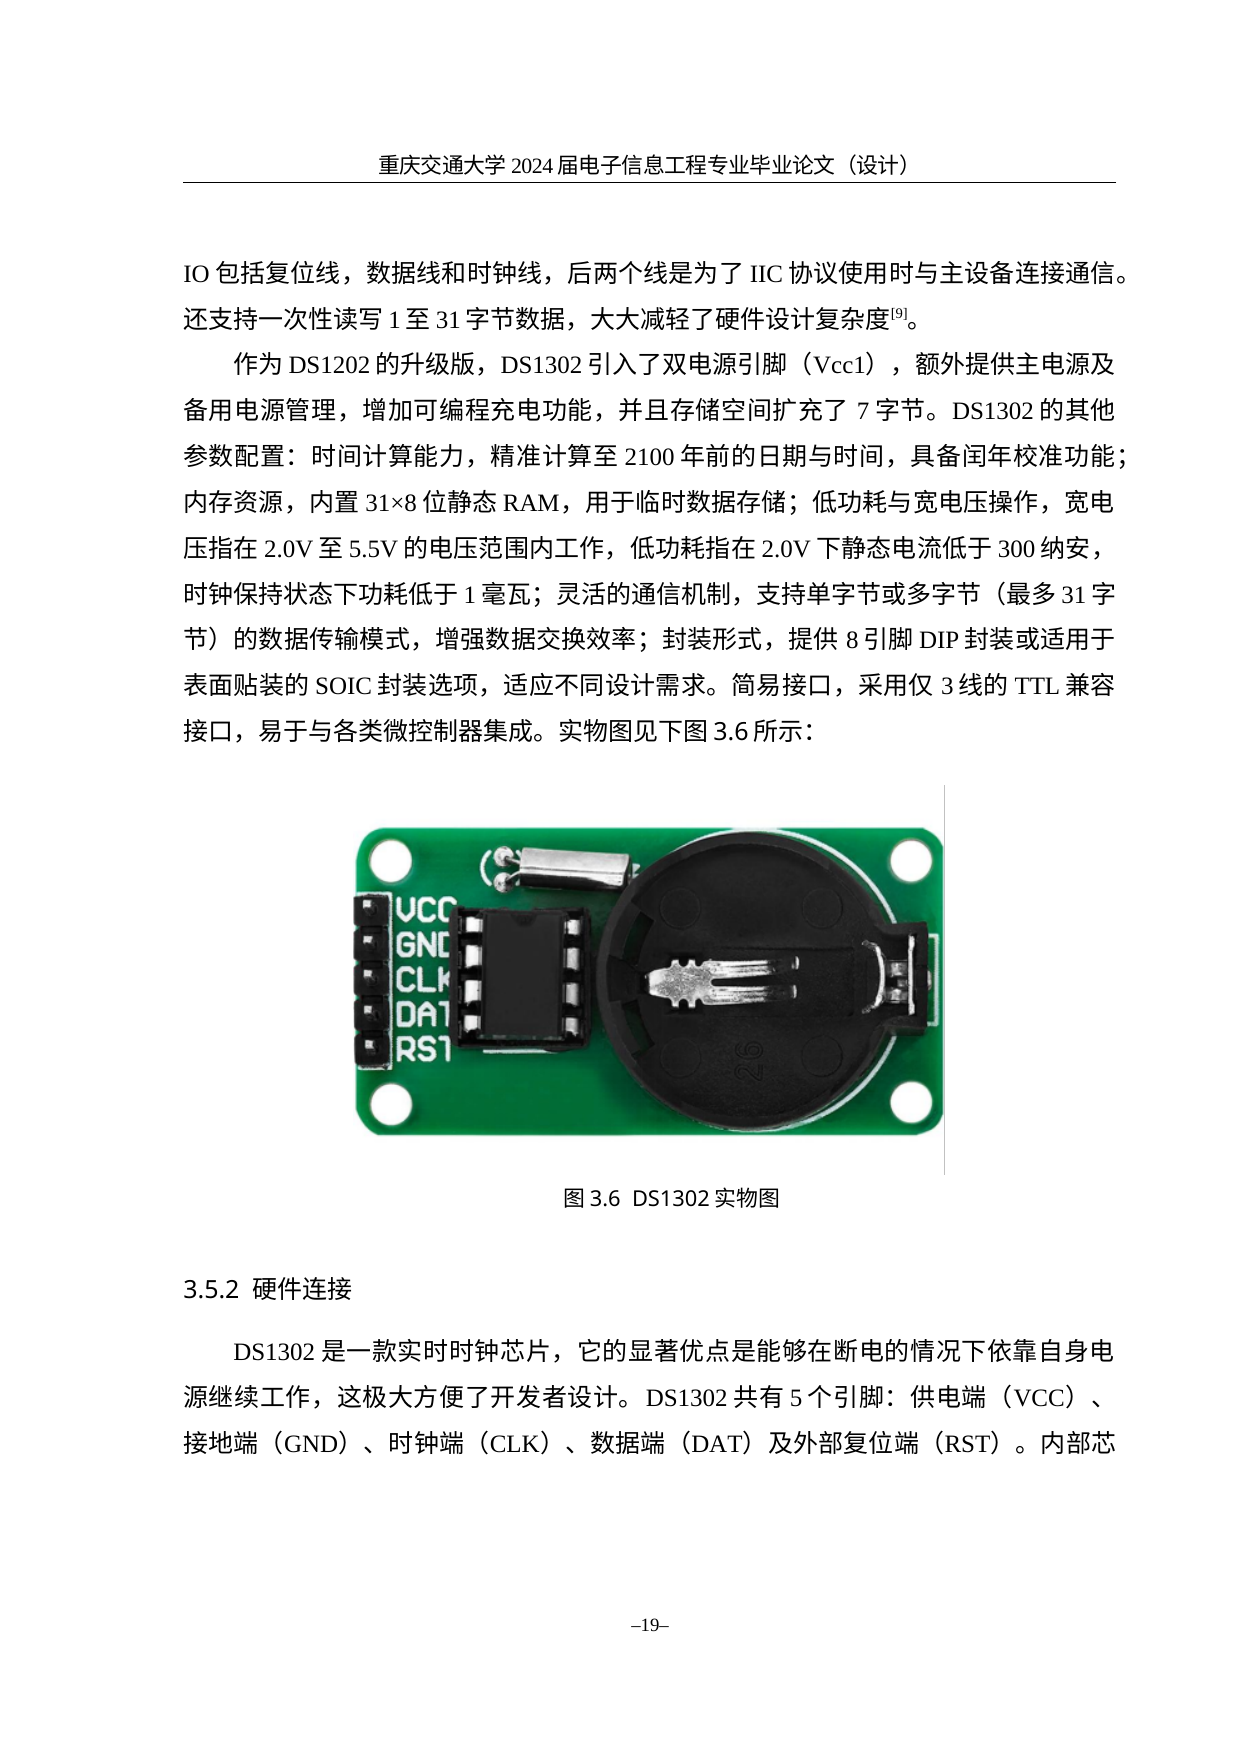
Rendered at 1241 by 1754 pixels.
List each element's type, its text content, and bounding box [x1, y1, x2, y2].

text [183, 246, 1116, 337]
text 作为DS1202的升级版，DS1302引入了双电源引脚（Vcc1），额外提供主电源及备用电源管理，增加可编程充电功能，并且存储空间扩充了7字节。DS1302的其他参数配置：时间计算能力，精准计算至2100年前的日期与时间，具备闰年校准功能；内存资源，内置31×8位静态RAM，用于临时数据存储；低功耗与宽电压操作，宽电压指在2.0V至5.5V的电压范围内工作，低功耗指在2.0V下静态电流低于300纳安，时钟保持状态下功耗低于1毫瓦；灵活的通信机制，支持单字节或多字节（最多31字节）的数据传输模式，增强数据交换效率；封装形式，提供8引脚DIP封装或适用于表面贴装的SOIC封装选项，适应不同设计需求。简易接口，采用仅3线的TTL兼容接口，易于与各类微控制器集成。实物图见下图3.6所示： [183, 337, 1116, 750]
text 图3.6 DS1302实物图 [183, 1181, 1116, 1213]
picture [353, 785, 946, 1175]
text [183, 1324, 1116, 1461]
subtitle 3.5.2 硬件连接 [183, 1269, 1116, 1306]
